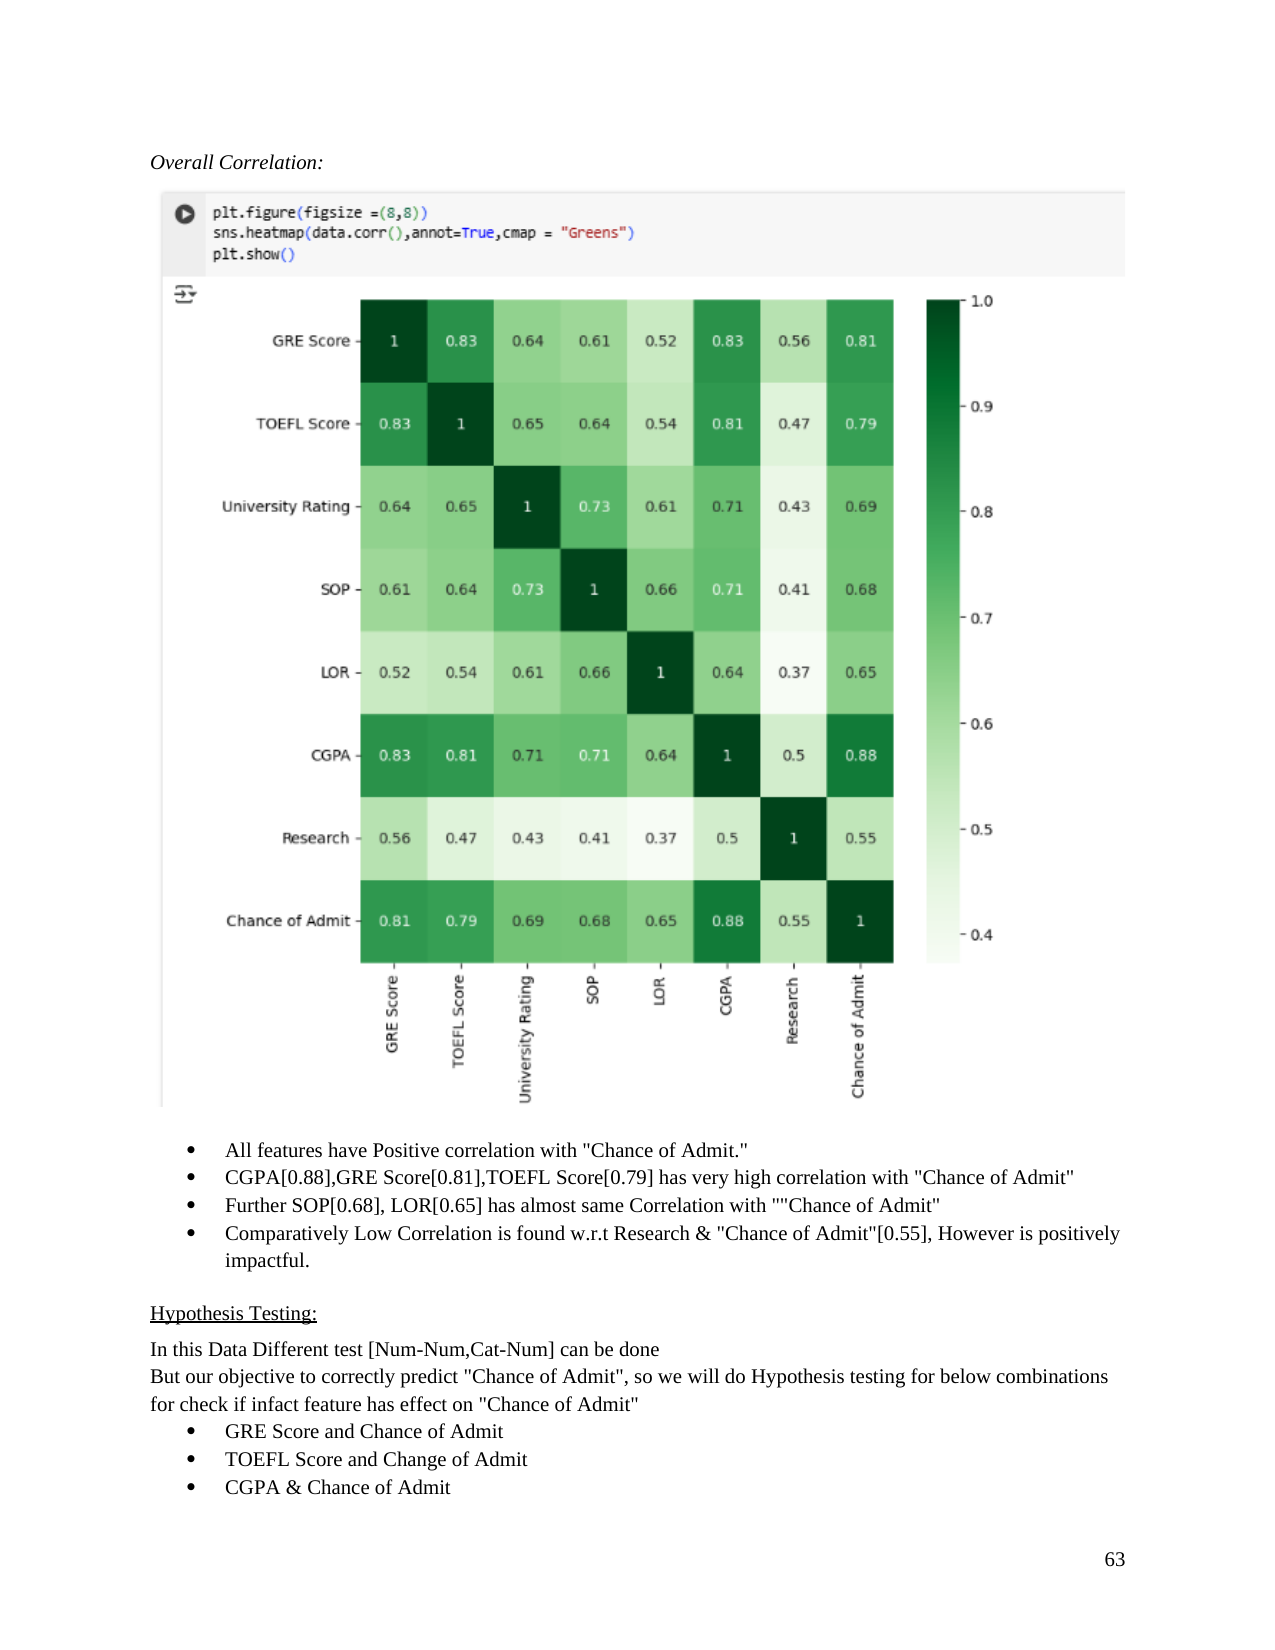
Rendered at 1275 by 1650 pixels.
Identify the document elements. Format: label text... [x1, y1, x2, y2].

list CGPA & Chance of Admit [187, 1475, 1125, 1499]
list GRE Score and Chance of Admit [187, 1419, 1125, 1443]
subtitle Hypothesis Testing: [150, 1301, 1125, 1325]
list Comparatively Low Correlation is found w.r.t Research & "Chance of Admit"[0.55], However is positively impactful. [187, 1221, 1125, 1272]
text In this Data Different test [Num-Num,Cat-Num] can be done [150, 1337, 1125, 1361]
picture [150, 186, 1125, 1107]
text But our objective to correctly predict "Chance of Admit", so we will do Hypothesis testing for below combinations for check if infact feature has effect on "Chance of Admit" [150, 1364, 1125, 1416]
list TOEFL Score and Change of Admit [187, 1447, 1125, 1471]
subtitle Overall Correlation: [150, 150, 1125, 174]
list All features have Positive correlation with "Chance of Admit." [187, 1138, 1125, 1162]
list Further SOP[0.68], LOR[0.65] has almost same Correlation with ""Chance of Admit" [187, 1193, 1125, 1217]
list CGPA[0.88],GRE Score[0.81],TOEFL Score[0.79] has very high correlation with "Chance of Admit" [187, 1165, 1125, 1189]
